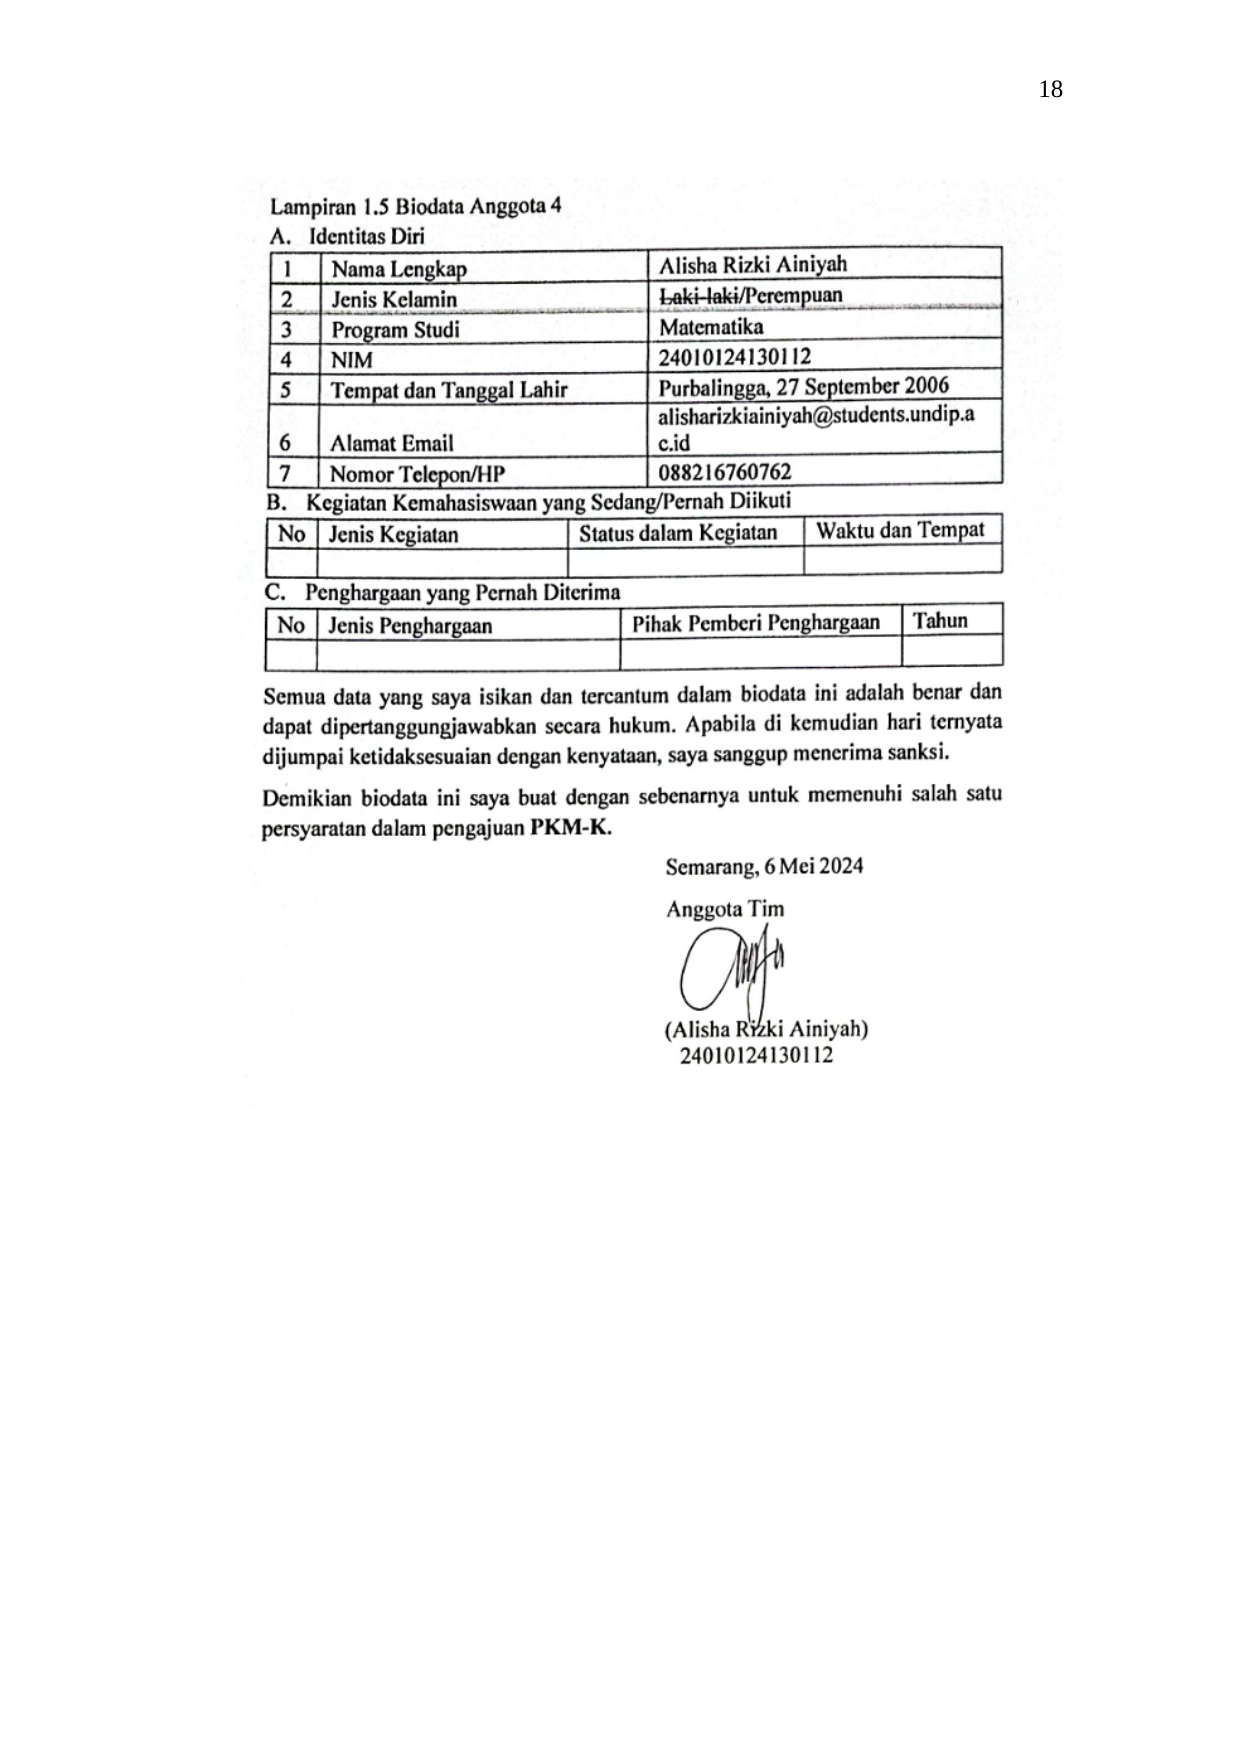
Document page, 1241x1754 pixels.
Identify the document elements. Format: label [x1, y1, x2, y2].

picture [236, 177, 1063, 1113]
